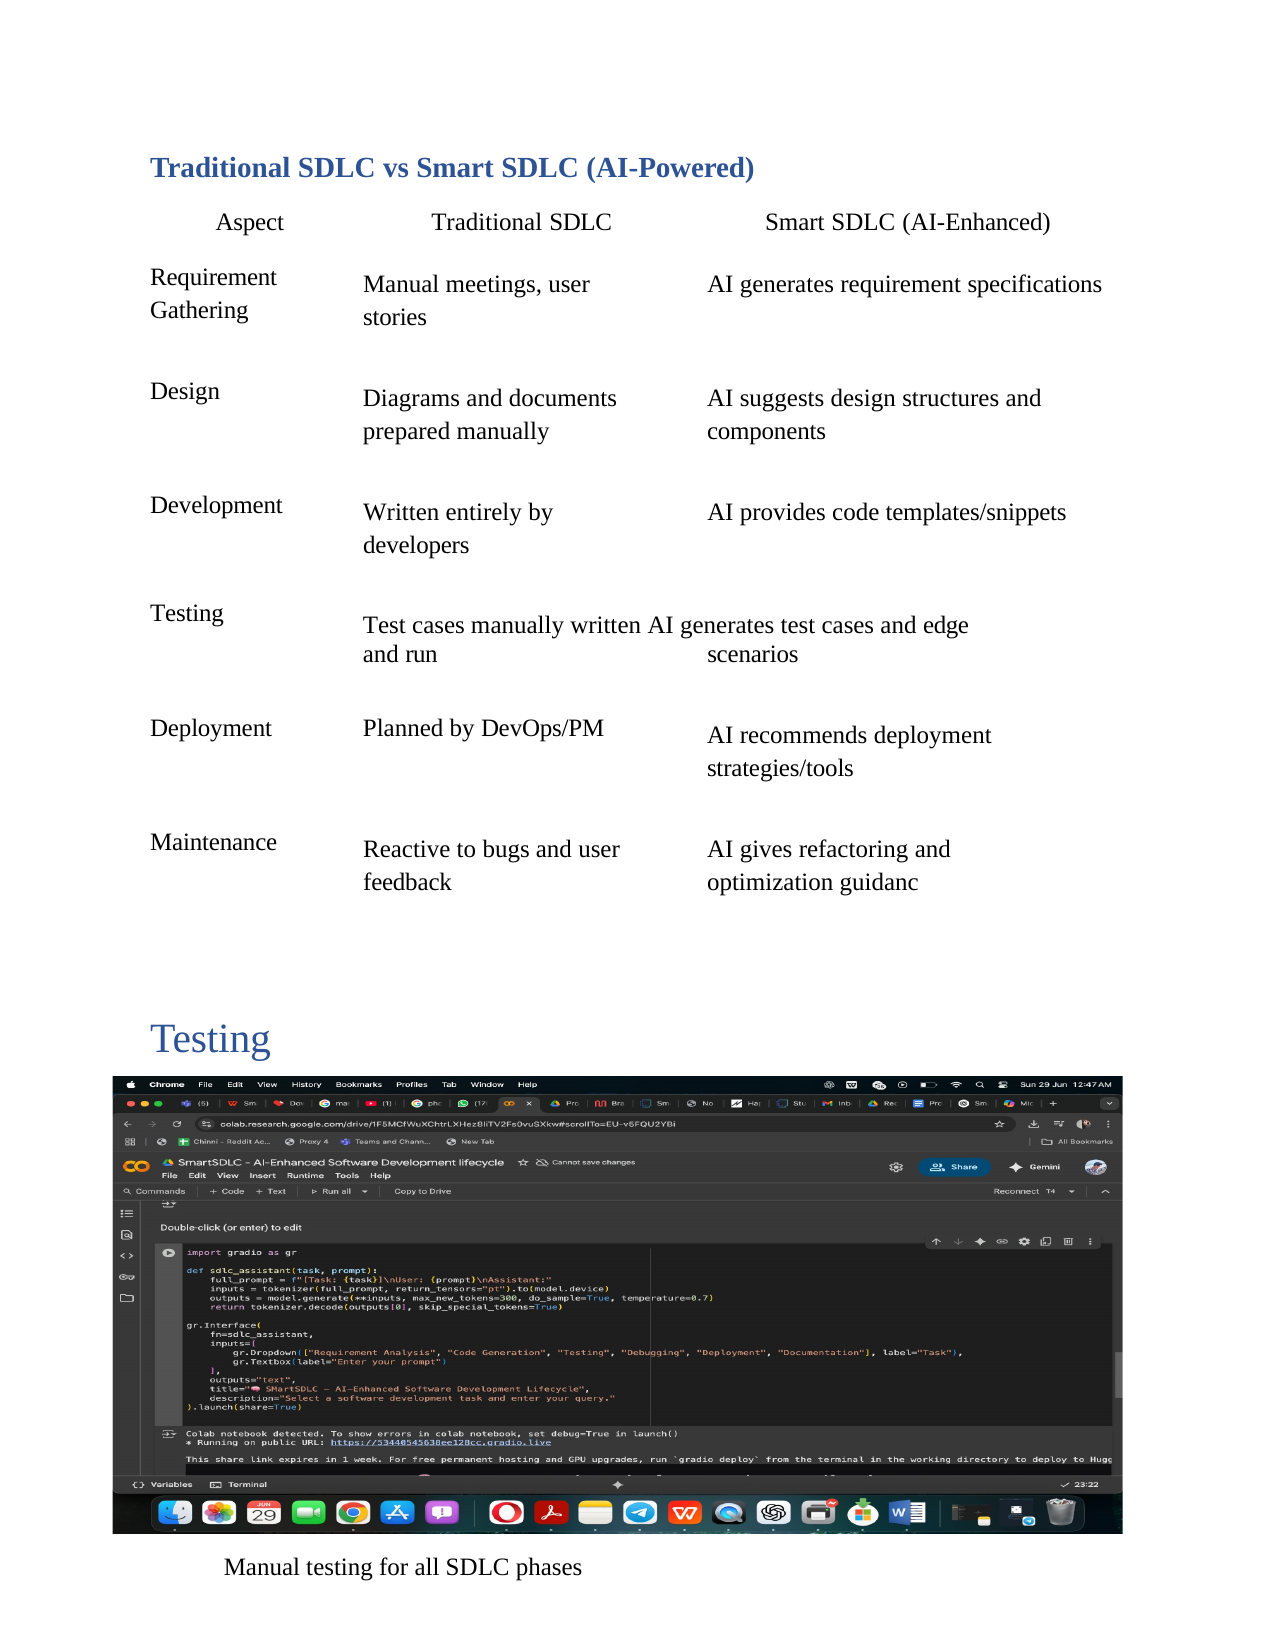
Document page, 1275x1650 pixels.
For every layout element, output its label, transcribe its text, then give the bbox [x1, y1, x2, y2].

picture [112, 1076, 1123, 1534]
text Requirement Gathering [150, 262, 292, 324]
text AI generates requirement specifications [707, 269, 1126, 298]
text Reactive to bugs and user feedback [363, 834, 675, 896]
text Manual meetings, user stories [363, 269, 626, 331]
text AI suggests design structures and components [707, 383, 1126, 445]
text and run scenarios [363, 639, 1200, 668]
text Aspect Traditional SDLC Smart SDLC (AI-Enhanced) [215, 207, 1200, 236]
text AI provides code templates/snippets [707, 497, 1126, 525]
text Design [150, 376, 229, 405]
subtitle Testing [150, 1013, 1200, 1061]
text AI gives refactoring and optimization guidanc [707, 834, 1007, 896]
text Diagrams and documents prepared manually [363, 383, 638, 445]
text Written entirely by developers [363, 497, 601, 559]
text AI recommends deployment strategies/tools [707, 720, 1007, 782]
text Test cases manually written AI generates test cases and edge [363, 611, 1200, 639]
text Development [150, 490, 292, 518]
text Testing [150, 603, 242, 626]
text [223, 1552, 682, 1581]
text Maintenance [150, 827, 292, 856]
text Traditional SDLC vs Smart SDLC (AI-Powered) [150, 150, 1200, 183]
text Deployment Planned by DevOps/PM [150, 713, 617, 742]
